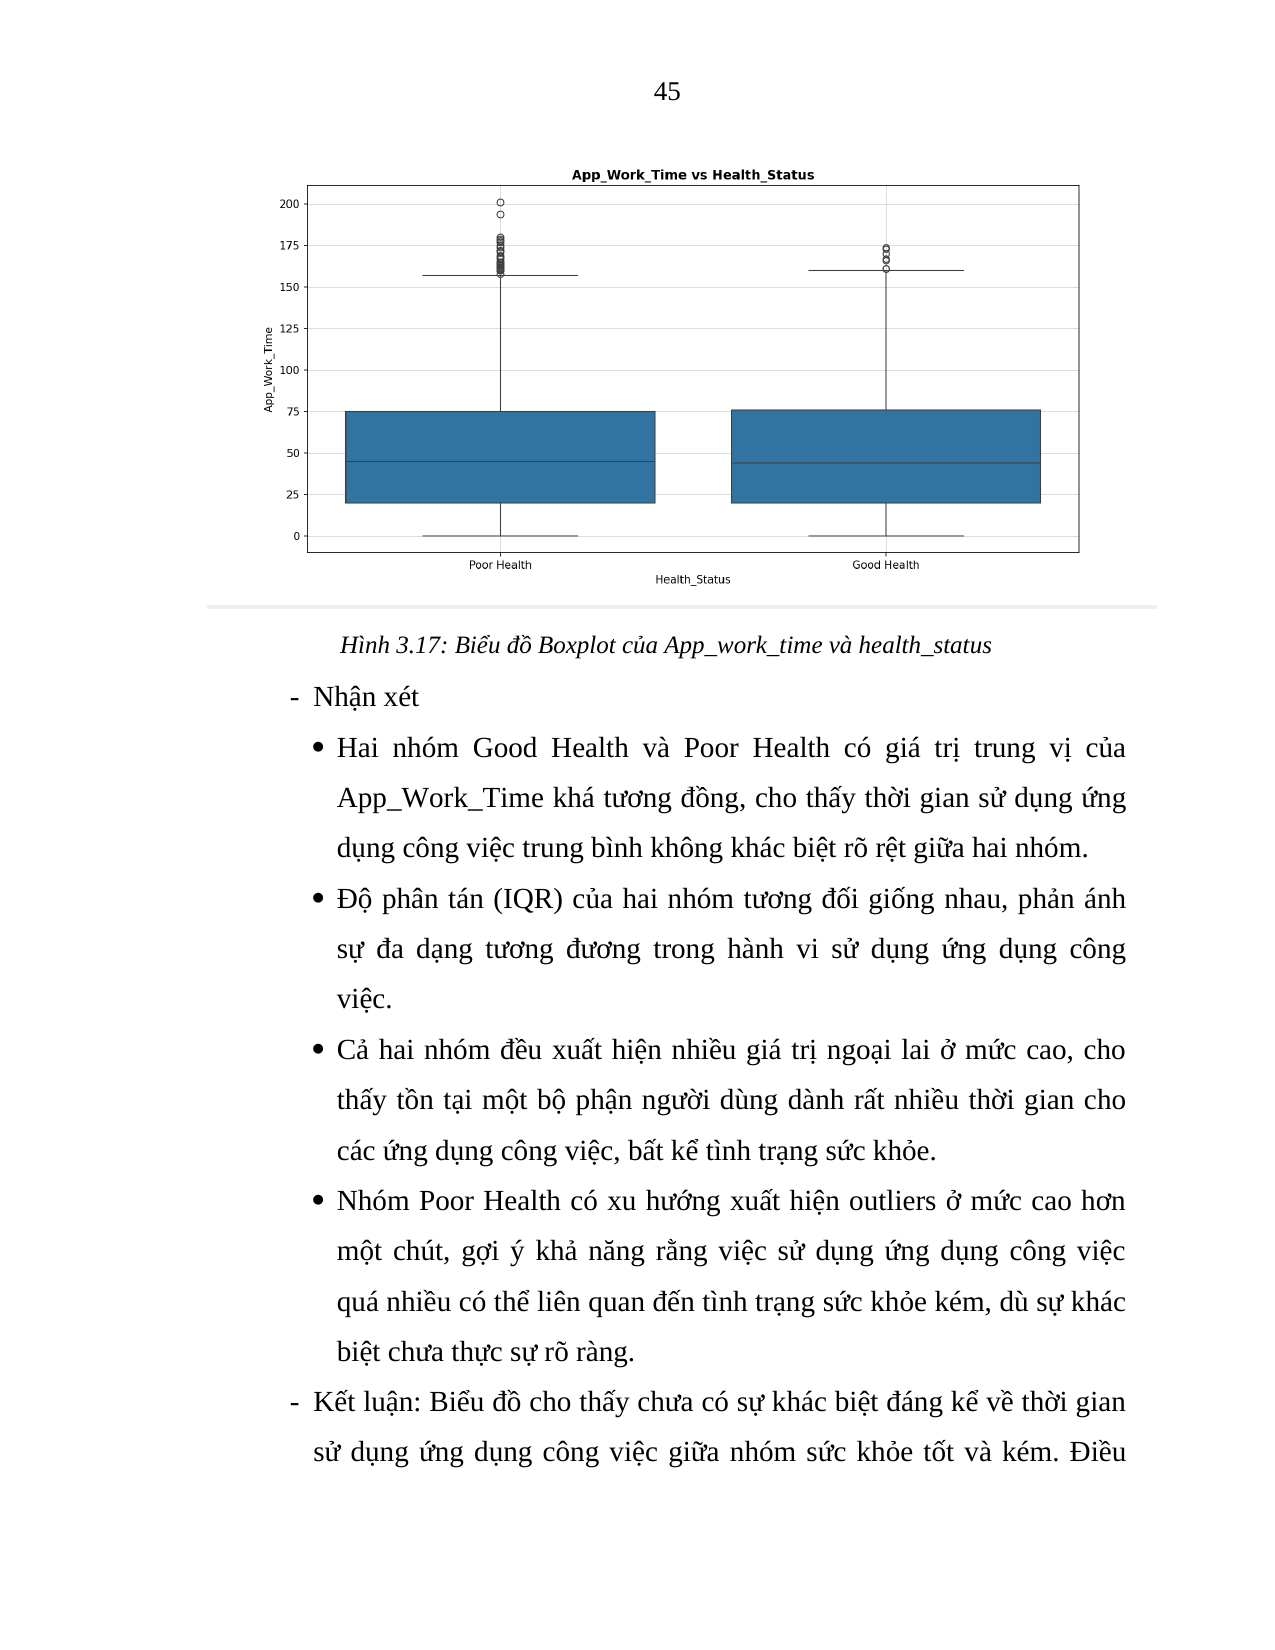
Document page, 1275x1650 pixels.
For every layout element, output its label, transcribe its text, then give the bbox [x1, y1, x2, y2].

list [289, 1384, 1127, 1468]
list Nhận xét [289, 679, 1127, 713]
list Hai nhóm Good Health và Poor Health có giá trị trung vị của App_Work_Time khá tương đồng, cho thấy thời gian sử dụng ứng dụng công việc trung bình không khác biệt rõ rệt giữa hai nhóm. [313, 730, 1127, 864]
list Độ phân tán (IQR) của hai nhóm tương đối giống nhau, phản ánh sự đa dạng tương đương trong hành vi sử dụng ứng dụng công việc. [313, 881, 1127, 1015]
list Nhóm Poor Health có xu hướng xuất hiện outliers ở mức cao hơn một chút, gợi ý khả năng rằng việc sử dụng ứng dụng công việc quá nhiều có thể liên quan đến tình trạng sức khỏe kém, dù sự khác biệt chưa thực sự rõ ràng. [313, 1183, 1127, 1367]
list Cả hai nhóm đều xuất hiện nhiều giá trị ngoại lai ở mức cao, cho thấy tồn tại một bộ phận người dùng dành rất nhiều thời gian cho các ứng dụng công việc, bất kể tình trạng sức khỏe. [313, 1032, 1127, 1166]
picture [206, 147, 1157, 609]
